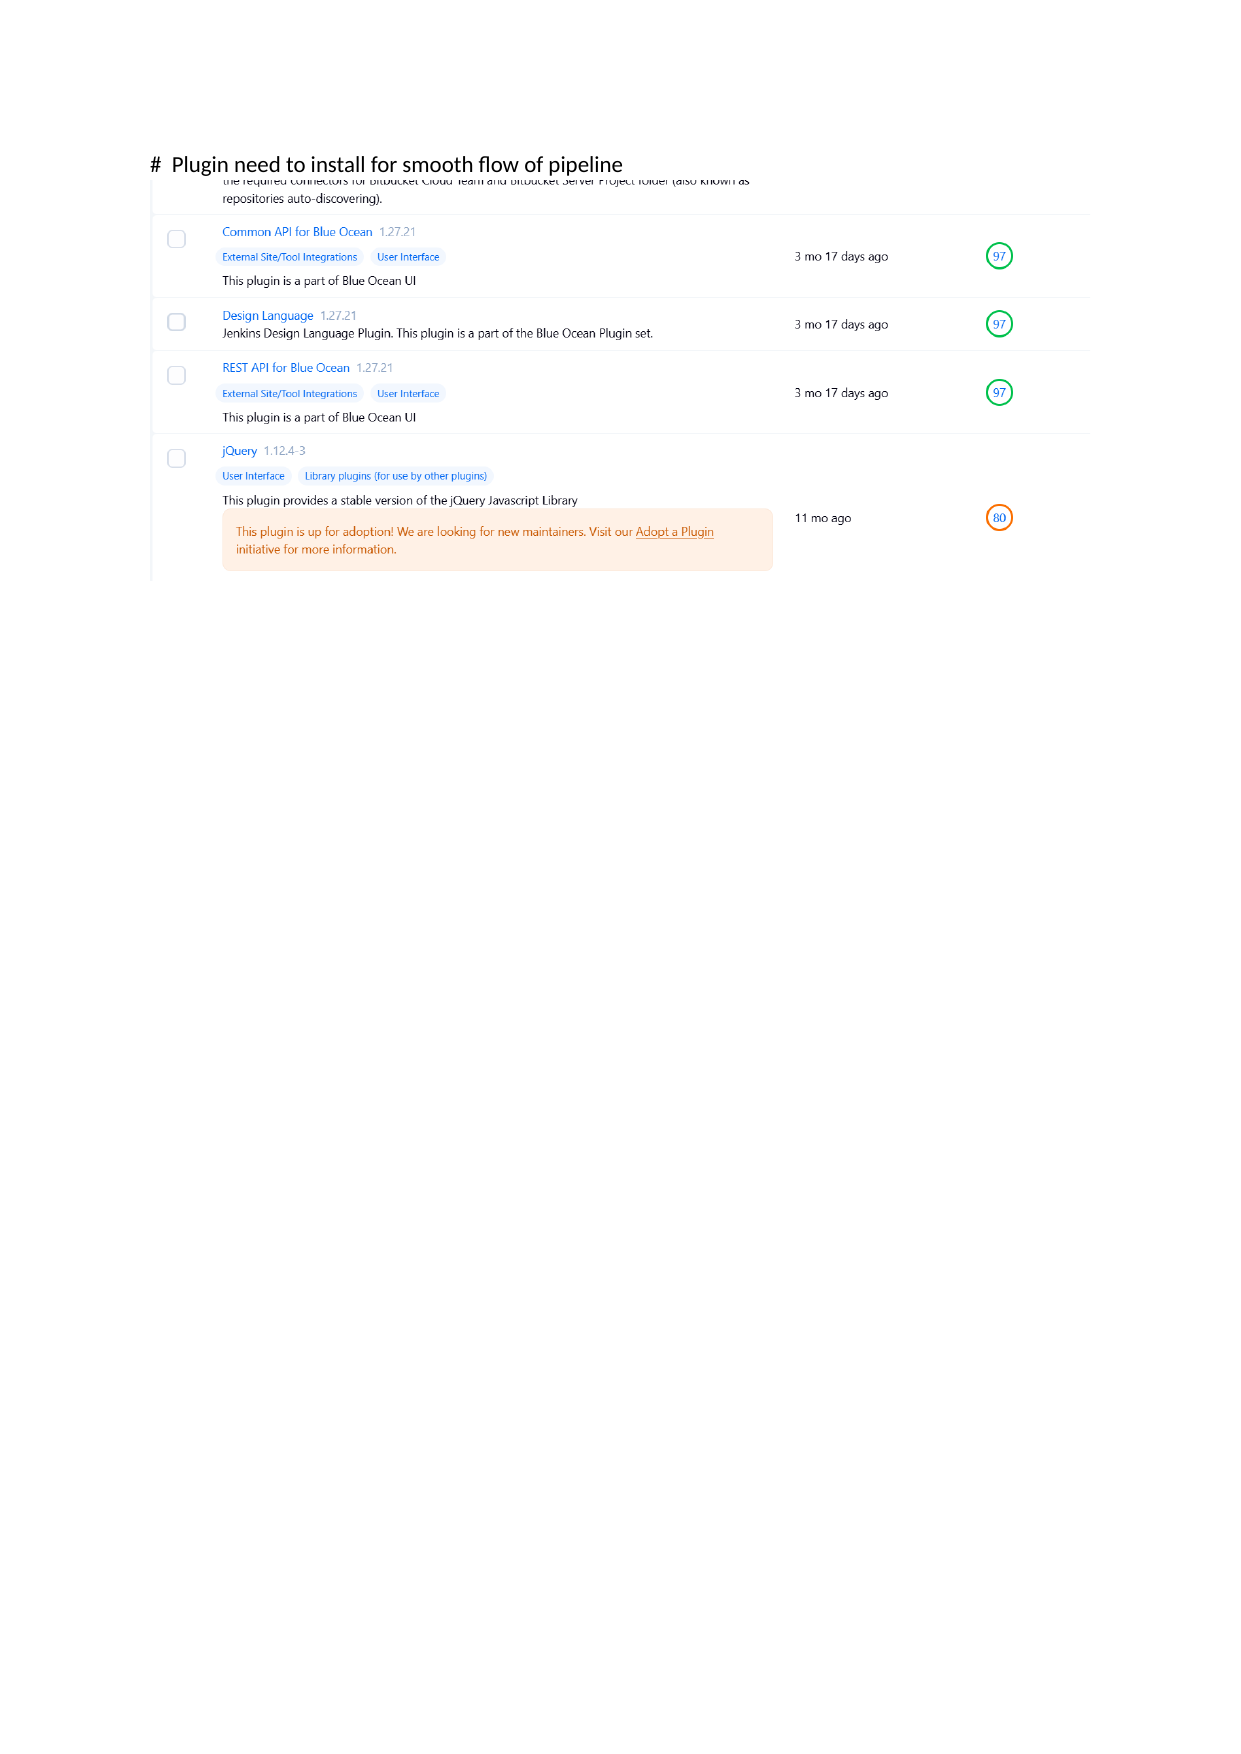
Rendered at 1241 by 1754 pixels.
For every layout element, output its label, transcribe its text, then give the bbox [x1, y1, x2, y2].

text # Plugin need to install for smooth flow of pipeline [150, 150, 1090, 180]
picture [150, 180, 1091, 581]
